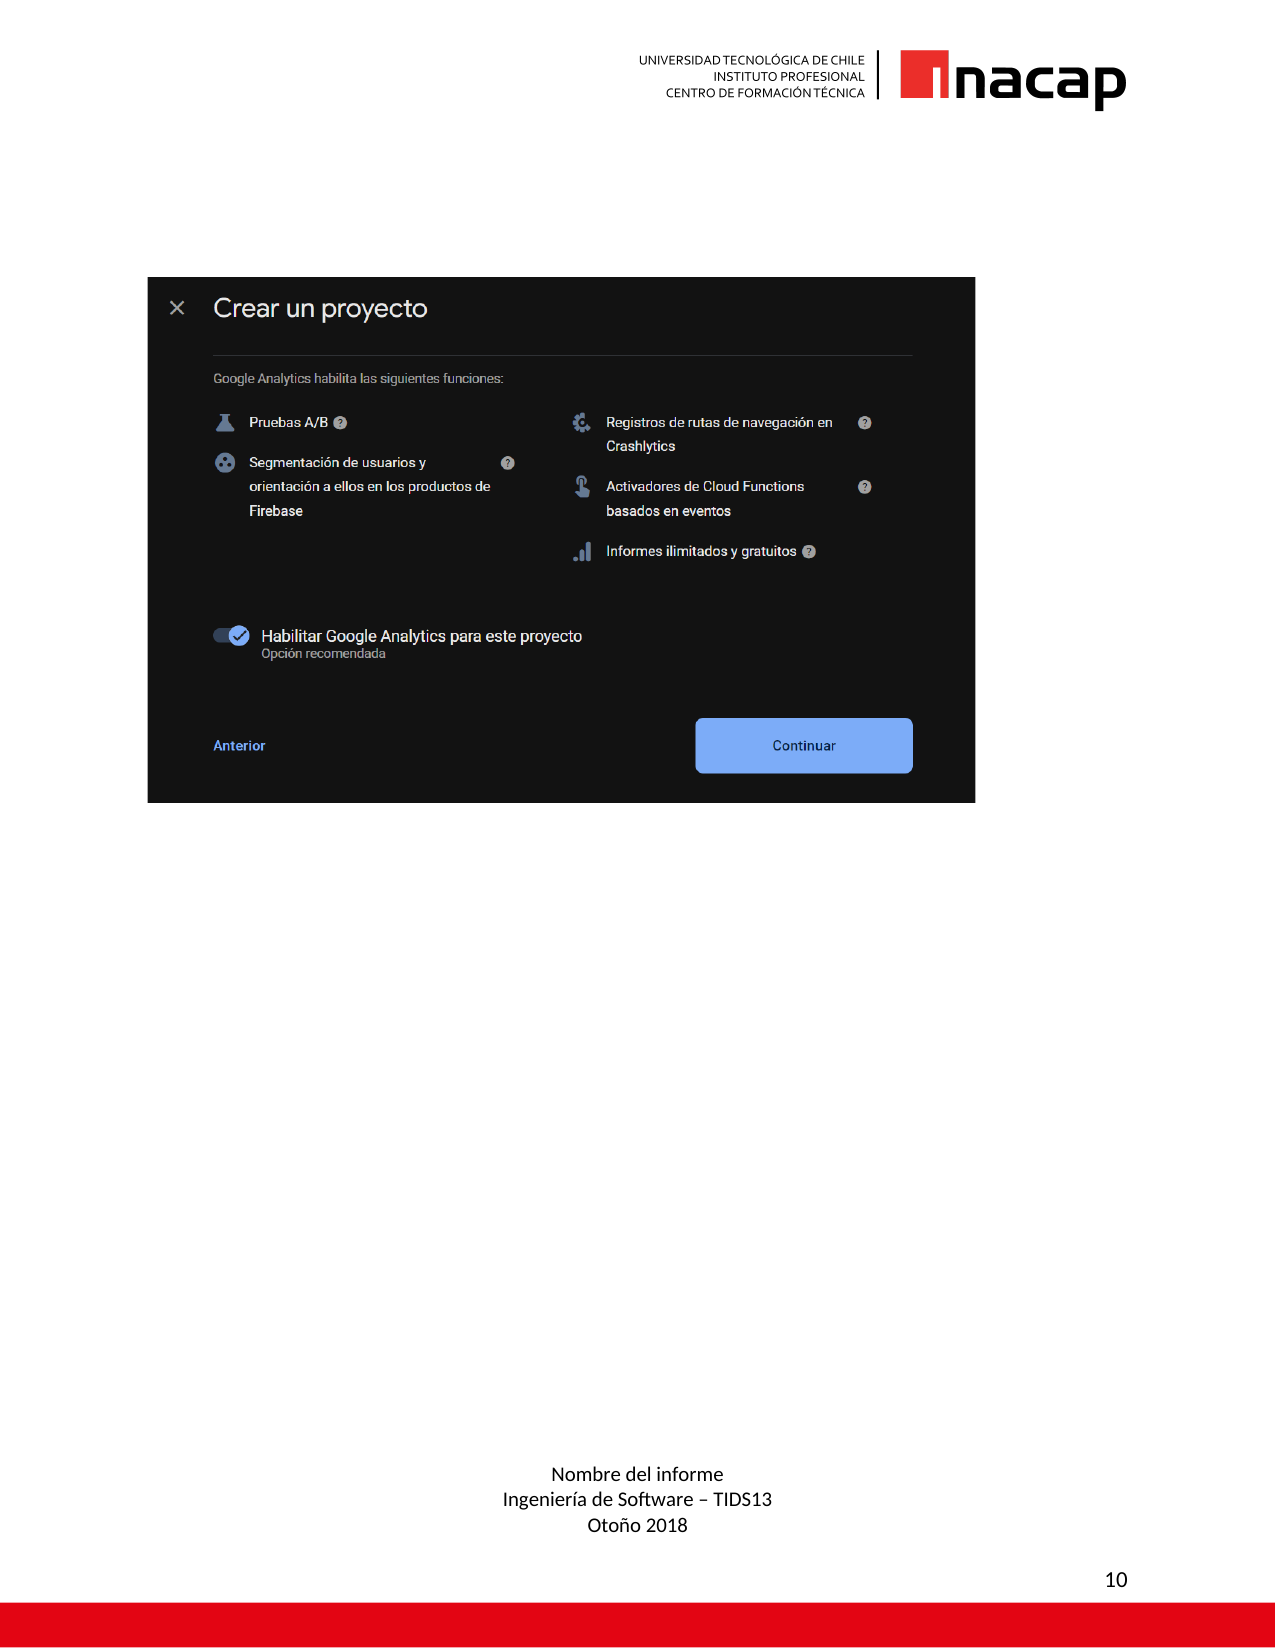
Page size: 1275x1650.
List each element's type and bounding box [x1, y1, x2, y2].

picture [636, 46, 1128, 112]
picture [147, 277, 976, 803]
